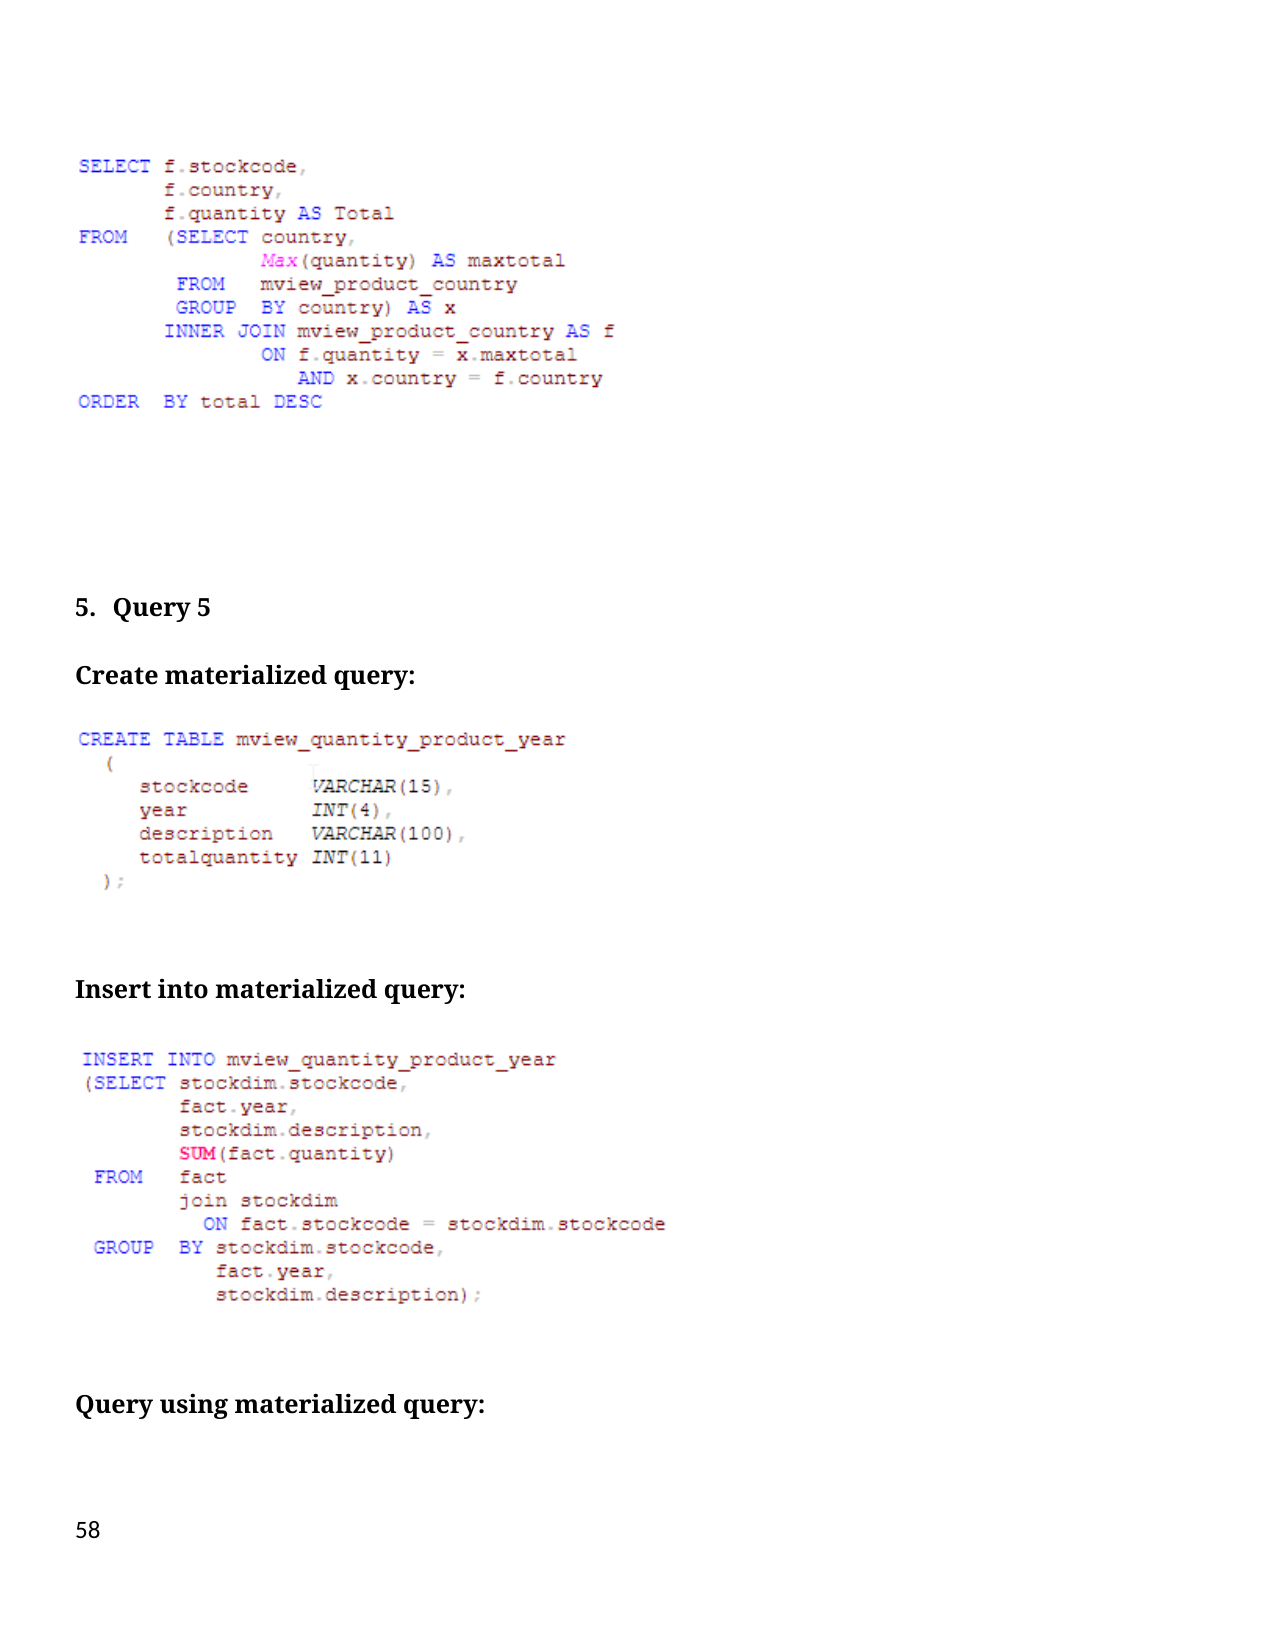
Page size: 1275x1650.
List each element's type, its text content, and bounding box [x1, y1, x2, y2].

text Query using materialized query: [75, 1387, 1191, 1421]
picture [75, 726, 750, 972]
picture [75, 1039, 880, 1387]
picture [75, 150, 829, 488]
text Insert into materialized query: [75, 971, 1191, 1006]
text Create materialized query: [75, 658, 1191, 692]
list Query 5 [75, 590, 1191, 624]
